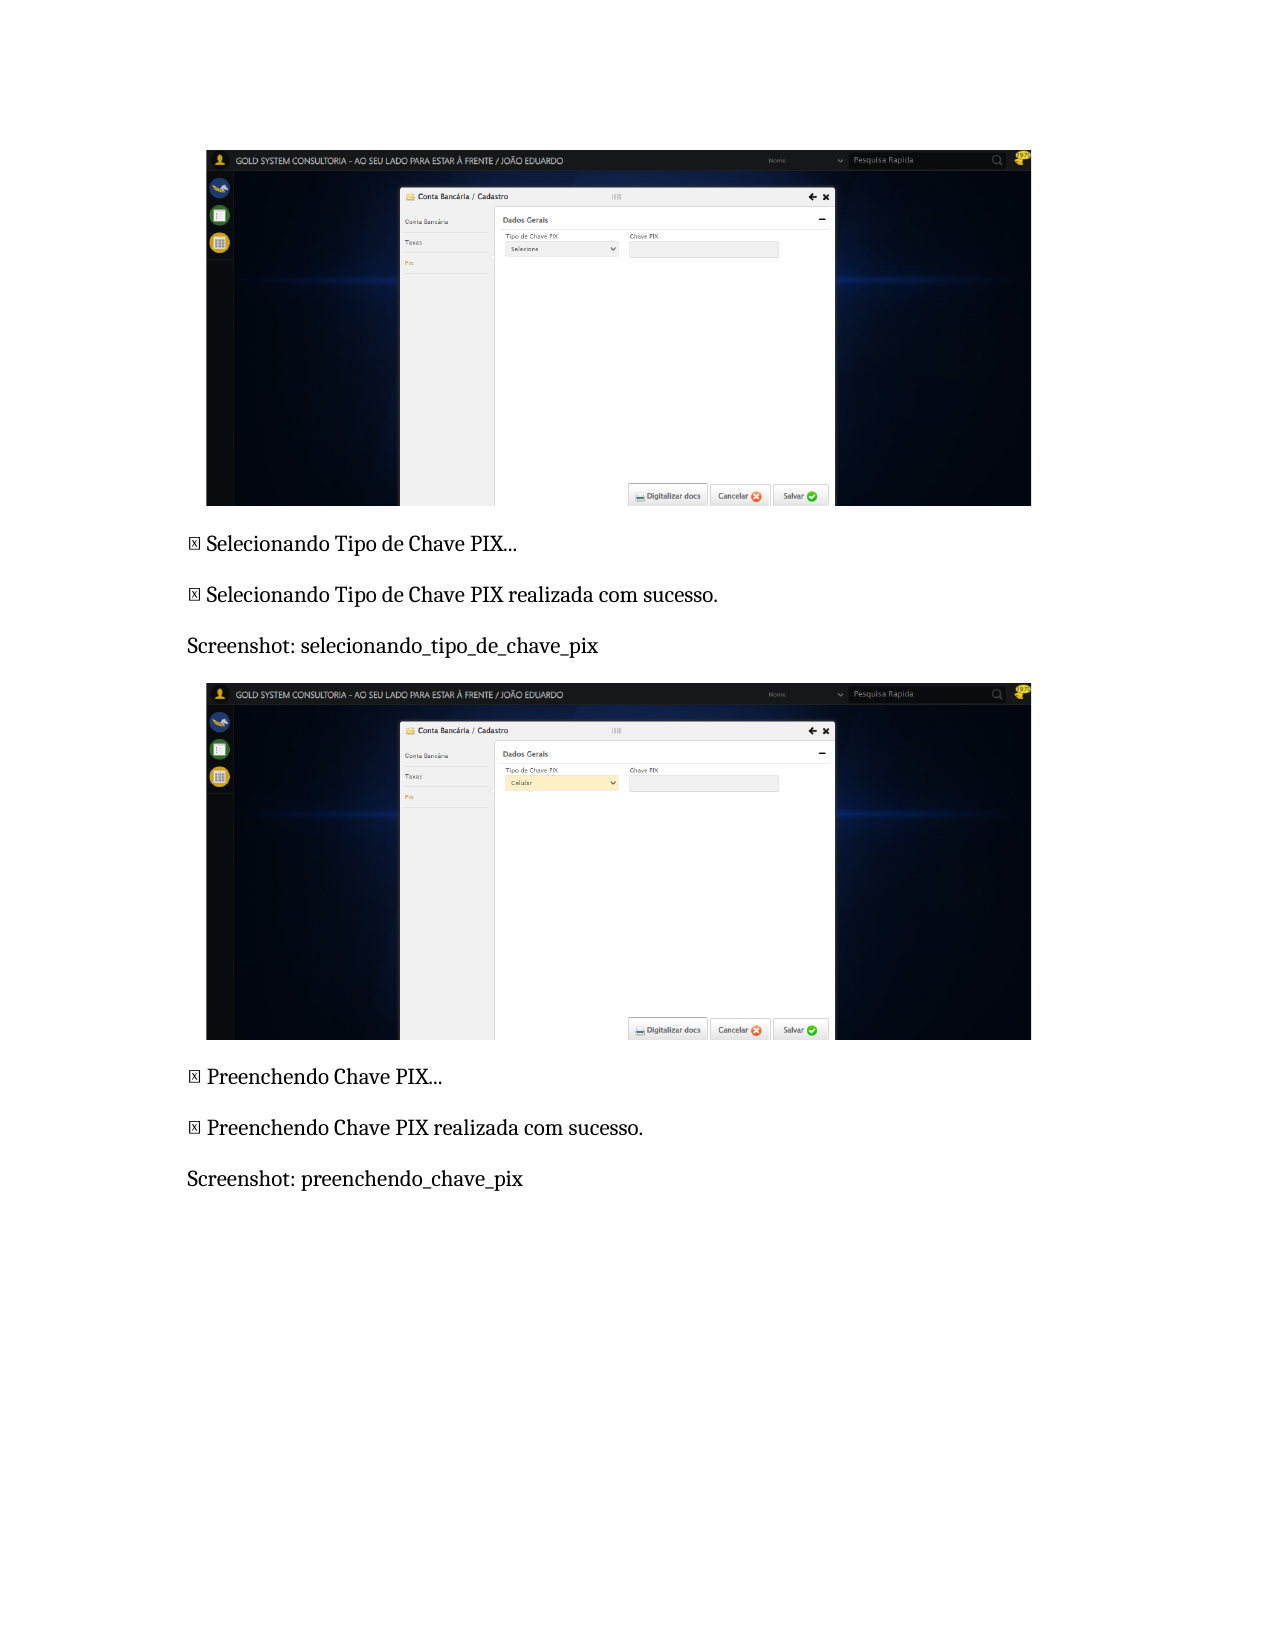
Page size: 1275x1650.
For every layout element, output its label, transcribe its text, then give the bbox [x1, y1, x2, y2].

text ✅ Selecionando Tipo de Chave PIX realizada com sucesso. [187, 581, 1087, 608]
picture [206, 683, 1032, 1040]
text Screenshot: preenchendo_chave_pix [187, 1166, 1087, 1192]
text Screenshot: selecionando_tipo_de_chave_pix [187, 632, 1087, 659]
text ✅ Preenchendo Chave PIX realizada com sucesso. [187, 1115, 1087, 1141]
text 🔄 Preenchendo Chave PIX... [187, 1064, 1087, 1090]
text 🔄 Selecionando Tipo de Chave PIX... [187, 530, 1087, 557]
picture [206, 150, 1032, 506]
